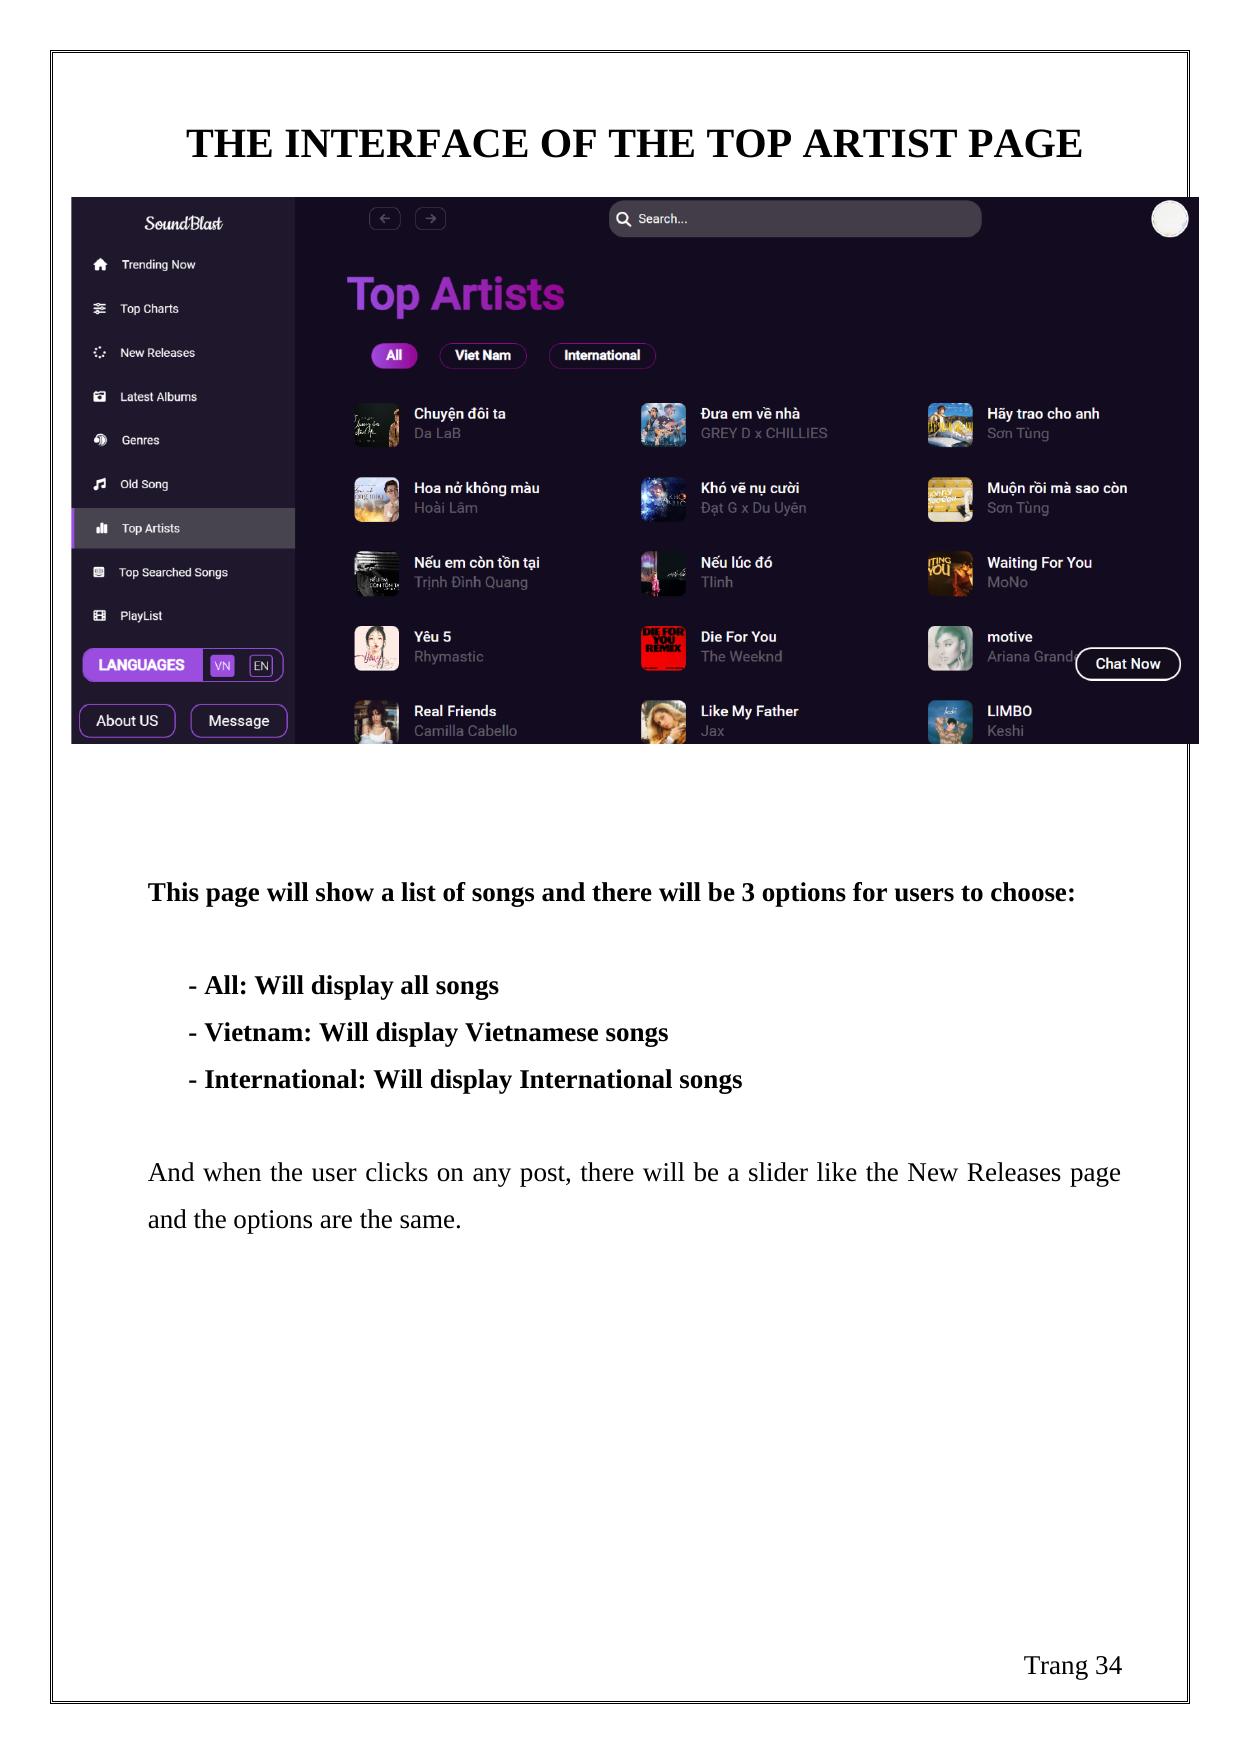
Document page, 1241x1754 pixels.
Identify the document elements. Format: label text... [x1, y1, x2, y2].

text THE INTERFACE OF THE TOP ARTIST PAGE [148, 118, 1122, 166]
picture [71, 197, 1199, 744]
text And when the user clicks on any post, there will be a slider like the New Releases page and the options are the same. [148, 1156, 1122, 1234]
text - All: Will display all songs [148, 969, 1122, 1001]
text - International: Will display International songs [148, 1063, 1122, 1094]
text - Vietnam: Will display Vietnamese songs [148, 1016, 1122, 1047]
text This page will show a list of songs and there will be 3 options for users to choose: [148, 876, 1122, 907]
